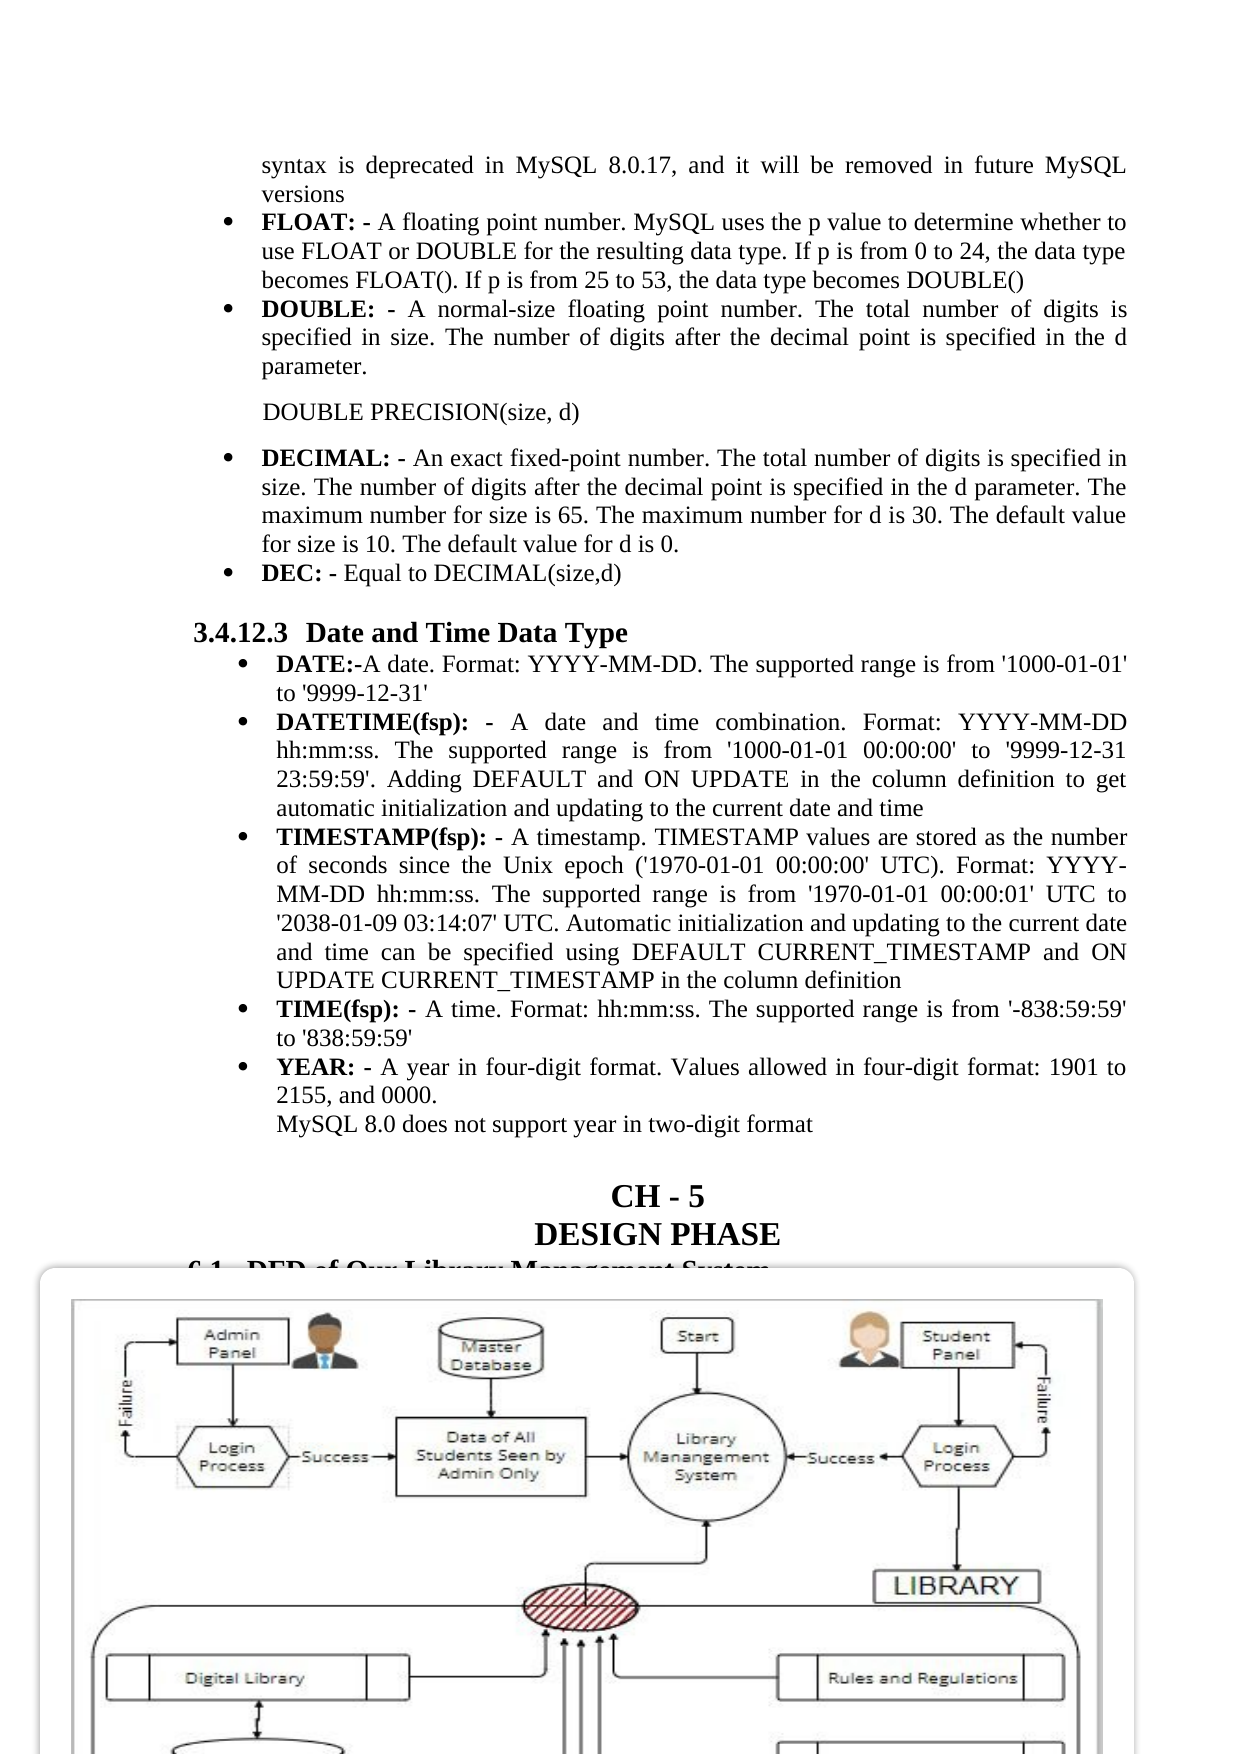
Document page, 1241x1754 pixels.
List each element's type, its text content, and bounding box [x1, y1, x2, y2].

list DOUBLE: - A normal-size floating point number. The total number of digits is specified in size. The number of digits after the decimal point is specified in the d parameter. [224, 294, 1128, 380]
list DATETIME(fsp): - A date and time combination. Format: YYYY-MM-DD hh:mm:ss. The supported range is from '1000-01-01 00:00:00' to '9999-12-31 23:59:59'. Adding DEFAULT and ON UPDATE in the column definition to get automatic initialization and updating to the current date and time [239, 707, 1128, 822]
list FLOAT: - A floating point number. MySQL uses the p value to determine whether to use FLOAT or DOUBLE for the resulting data type. If p is from 0 to 24, the data type becomes FLOAT(). If p is from 25 to 53, the data type becomes DOUBLE() [224, 207, 1128, 294]
text CH - 5 [187, 1176, 1128, 1214]
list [224, 150, 1128, 207]
list DEC: - Equal to DECIMAL(size,d) [224, 558, 1128, 587]
list Date and Time Data Type [193, 616, 1128, 649]
list DECIMAL: - An exact fixed-point number. The total number of digits is specified in size. The number of digits after the decimal point is specified in the d parameter. The maximum number for size is 65. The maximum number for d is 30. The default value for size is 10. The default value for d is 0. [224, 443, 1128, 558]
list TIMESTAMP(fsp): - A timestamp. TIMESTAMP values are stored as the number of seconds since the Unix epoch ('1970-01-01 00:00:00' UTC). Format: YYYY-MM-DD hh:mm:ss. The supported range is from '1970-01-01 00:00:01' UTC to '2038-01-09 03:14:07' UTC. Automatic initialization and updating to the current date and time can be specified using DEFAULT CURRENT_TIMESTAMP and ON UPDATE CURRENT_TIMESTAMP in the column definition [239, 822, 1128, 994]
list YEAR: - A year in four-digit format. Values allowed in four-digit format: 1901 to 2155, and 0000. [239, 1052, 1128, 1109]
list TIME(fsp): - A time. Format: hh:mm:ss. The supported range is from '-838:59:59' to '838:59:59' [239, 994, 1128, 1052]
text MySQL 8.0 does not support year in two-digit format [276, 1109, 1128, 1138]
list DATE:-A date. Format: YYYY-MM-DD. The supported range is from '1000-01-01' to '9999-12-31' [239, 649, 1128, 707]
text DOUBLE PRECISION(size, d) [261, 397, 1128, 426]
picture [71, 1299, 1103, 1754]
text DESIGN PHASE [187, 1214, 1128, 1253]
